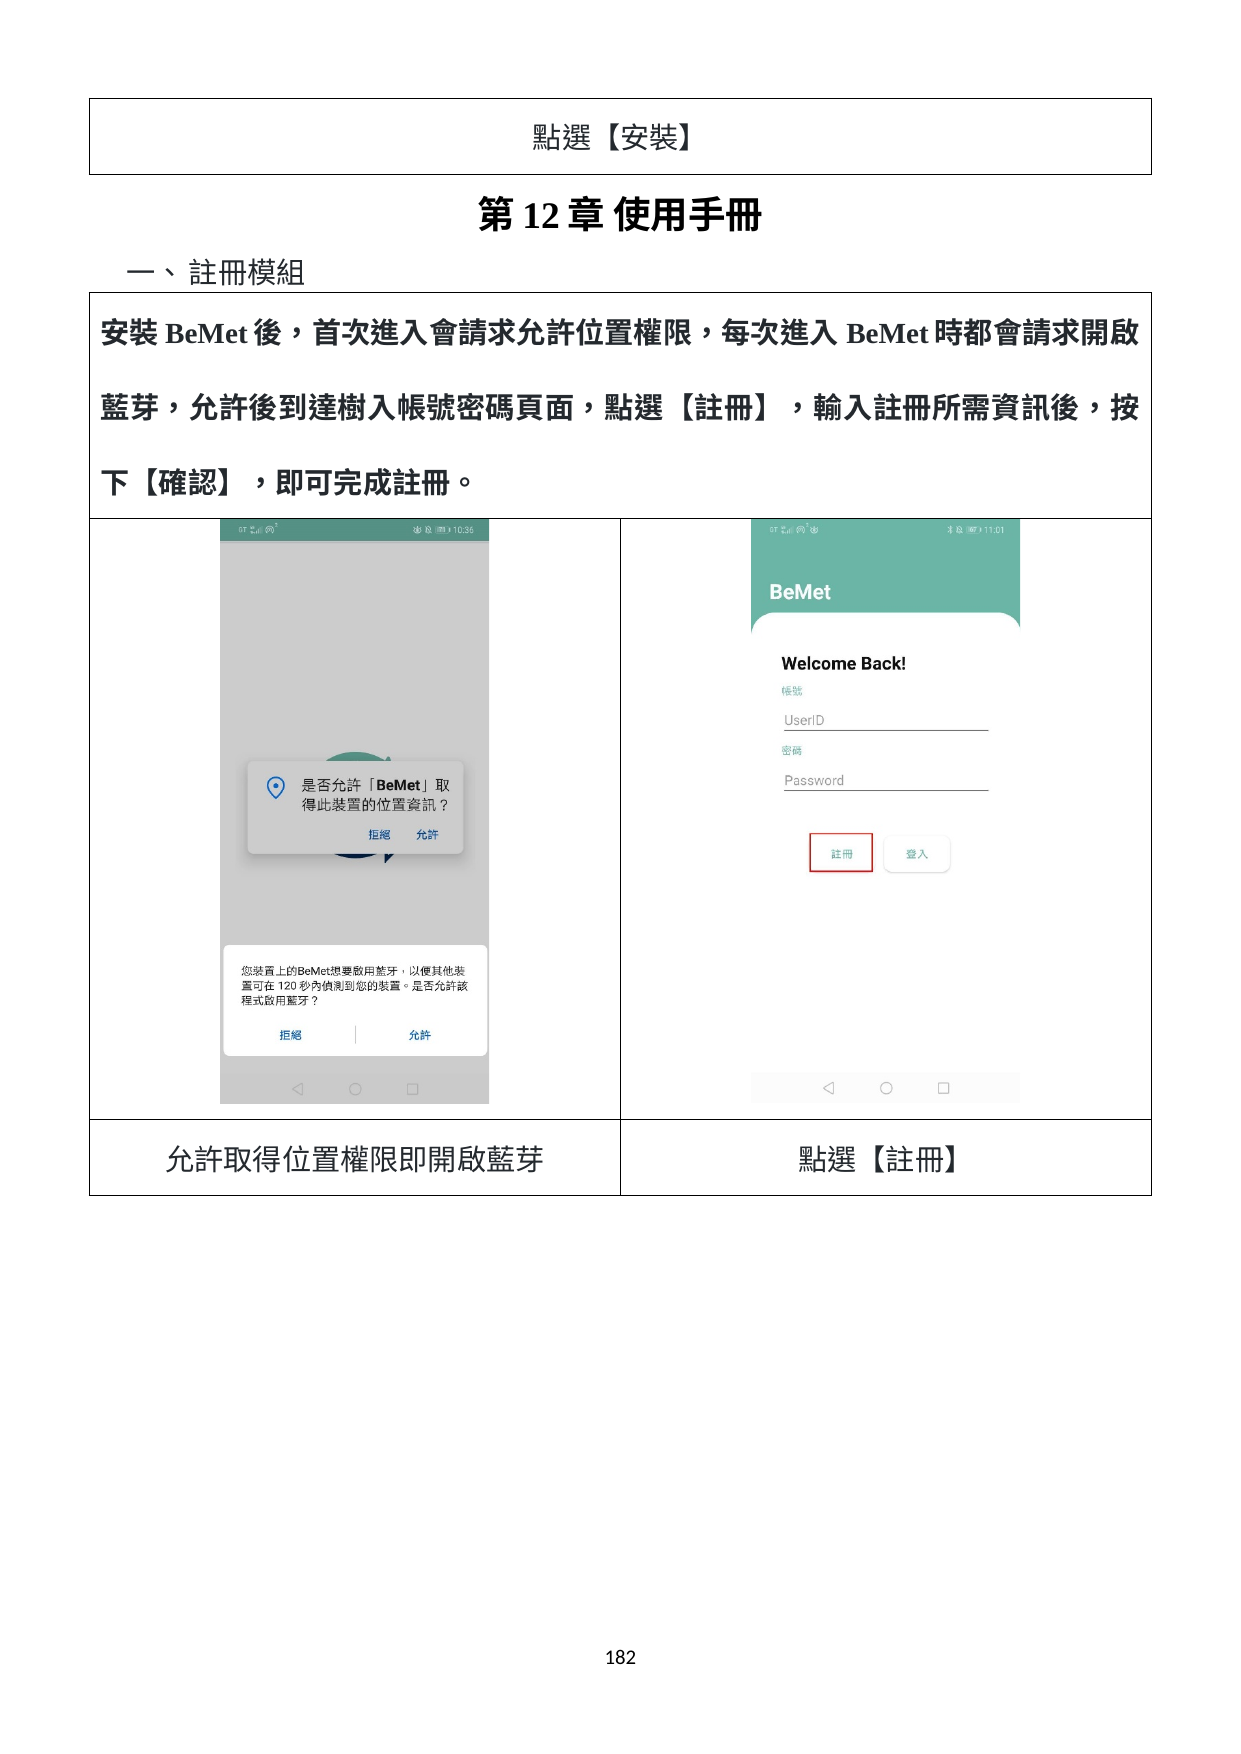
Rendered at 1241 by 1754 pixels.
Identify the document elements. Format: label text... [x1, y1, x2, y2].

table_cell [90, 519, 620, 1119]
text 第12章 使用手冊 [89, 175, 1152, 250]
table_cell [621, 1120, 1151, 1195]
picture [751, 519, 1021, 1103]
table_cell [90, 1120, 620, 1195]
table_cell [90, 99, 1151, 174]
list 註冊模組 [126, 250, 1152, 292]
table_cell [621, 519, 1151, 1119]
picture [220, 519, 490, 1104]
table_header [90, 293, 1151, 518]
